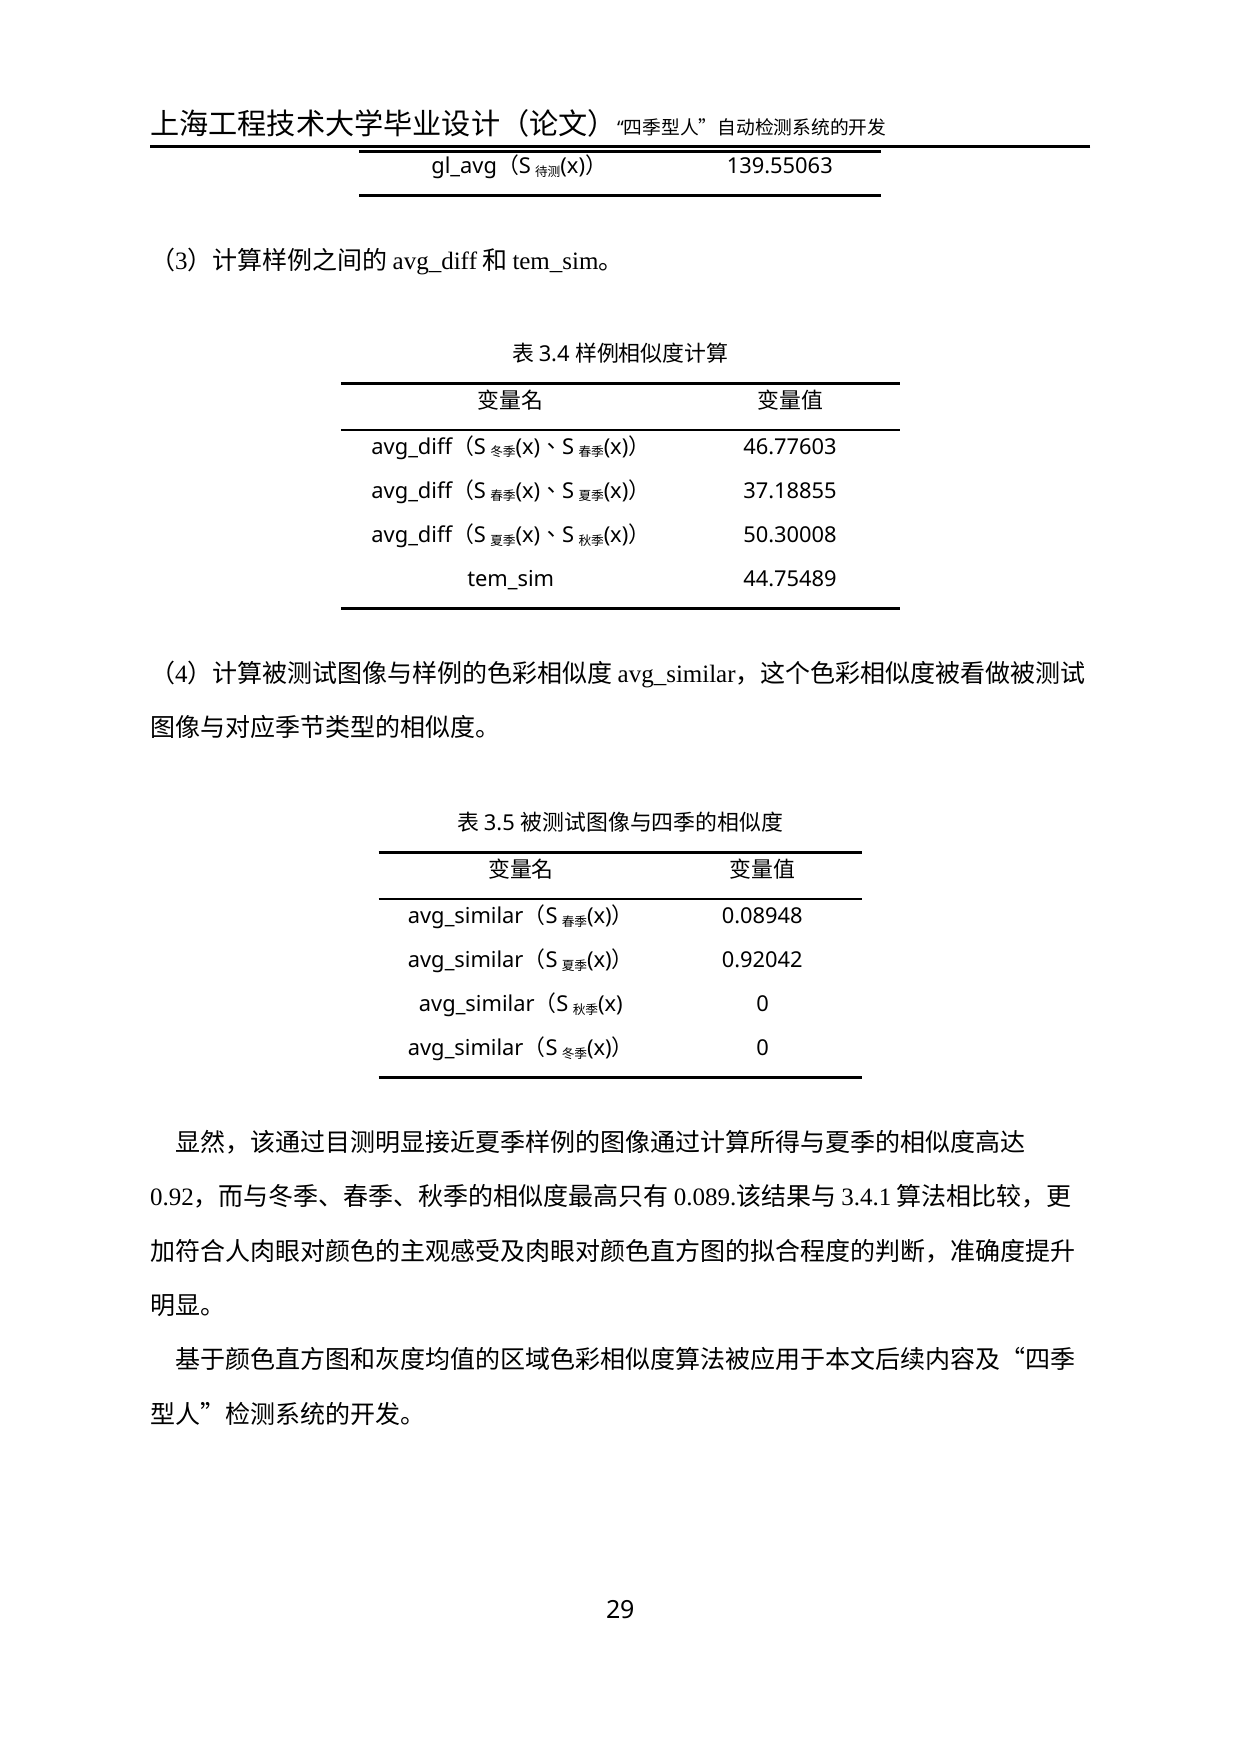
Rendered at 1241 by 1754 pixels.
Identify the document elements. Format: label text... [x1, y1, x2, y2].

table_cell avg_similar（S夏季(x)） [379, 944, 663, 988]
table_cell avg_diff（S春季(x)、S夏季(x)） [341, 475, 680, 519]
table_cell 变量名 [341, 385, 680, 429]
text 基于颜色直方图和灰度均值的区域色彩相似度算法被应用于本文后续内容及“四季型人”检测系统的开发。 [150, 1340, 1090, 1430]
table_cell 变量值 [663, 854, 862, 898]
table_cell 变量名 [379, 854, 663, 898]
table_cell 44.75489 [680, 563, 899, 607]
table_cell 50.30008 [680, 519, 899, 563]
table_cell tem_sim [341, 563, 680, 607]
table_cell avg_diff（S夏季(x)、S秋季(x)） [341, 519, 680, 563]
table_header 表3.5 被测试图像与四季的相似度 [379, 805, 862, 851]
text （4）计算被测试图像与样例的色彩相似度avg_similar，这个色彩相似度被看做被测试图像与对应季节类型的相似度。 [150, 653, 1090, 744]
table_header 表3.4 样例相似度计算 [341, 338, 899, 382]
table_cell 0 [663, 1032, 862, 1076]
table_cell avg_similar（S春季(x)） [379, 900, 663, 944]
table_cell 46.77603 [680, 431, 899, 475]
table_cell avg_similar（S冬季(x)） [379, 1032, 663, 1076]
table_cell 37.18855 [680, 475, 899, 519]
table_cell 变量值 [680, 385, 899, 429]
text （3）计算样例之间的avg_diff和tem_sim。 [150, 240, 1090, 277]
table_cell avg_similar（S秋季(x) [379, 988, 663, 1032]
table_cell 0.92042 [663, 944, 862, 988]
table_cell 139.55063 [679, 153, 881, 194]
table_cell 0.08948 [663, 900, 862, 944]
table_cell gl_avg（S待测(x)） [359, 153, 678, 194]
table_cell 0 [663, 988, 862, 1032]
text 显然，该通过目测明显接近夏季样例的图像通过计算所得与夏季的相似度高达0.92，而与冬季、春季、秋季的相似度最高只有0.089.该结果与3.4.1算法相比较，更加符合人肉眼对颜色的主观感受及肉眼对颜色直方图的拟合程度的判断，准确度提升明显。 [150, 1122, 1090, 1322]
table_cell avg_diff（S冬季(x)、S春季(x)） [341, 431, 680, 475]
